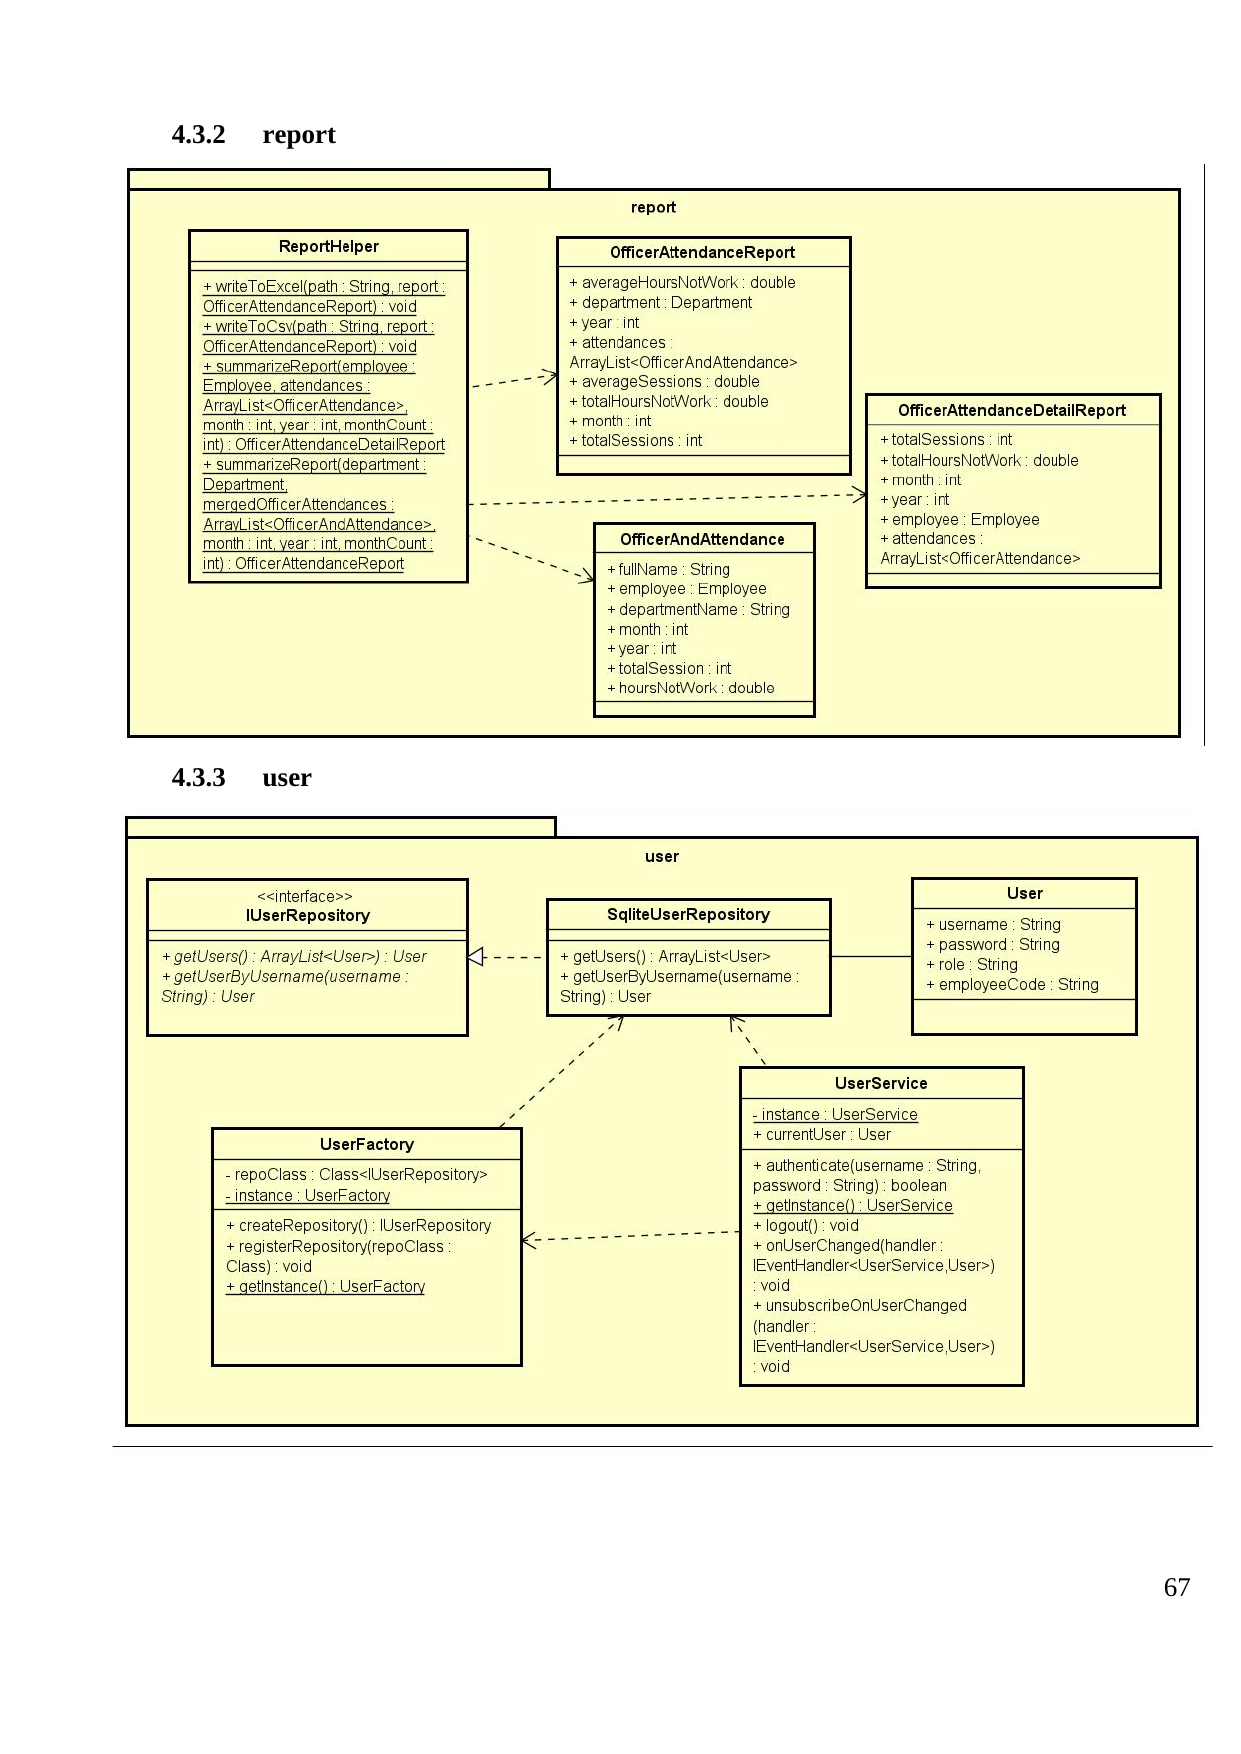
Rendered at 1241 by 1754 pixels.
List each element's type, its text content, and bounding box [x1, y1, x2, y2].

subtitle user [172, 761, 1191, 792]
subtitle report [172, 118, 1191, 149]
picture [112, 807, 1213, 1458]
picture [112, 164, 1206, 746]
